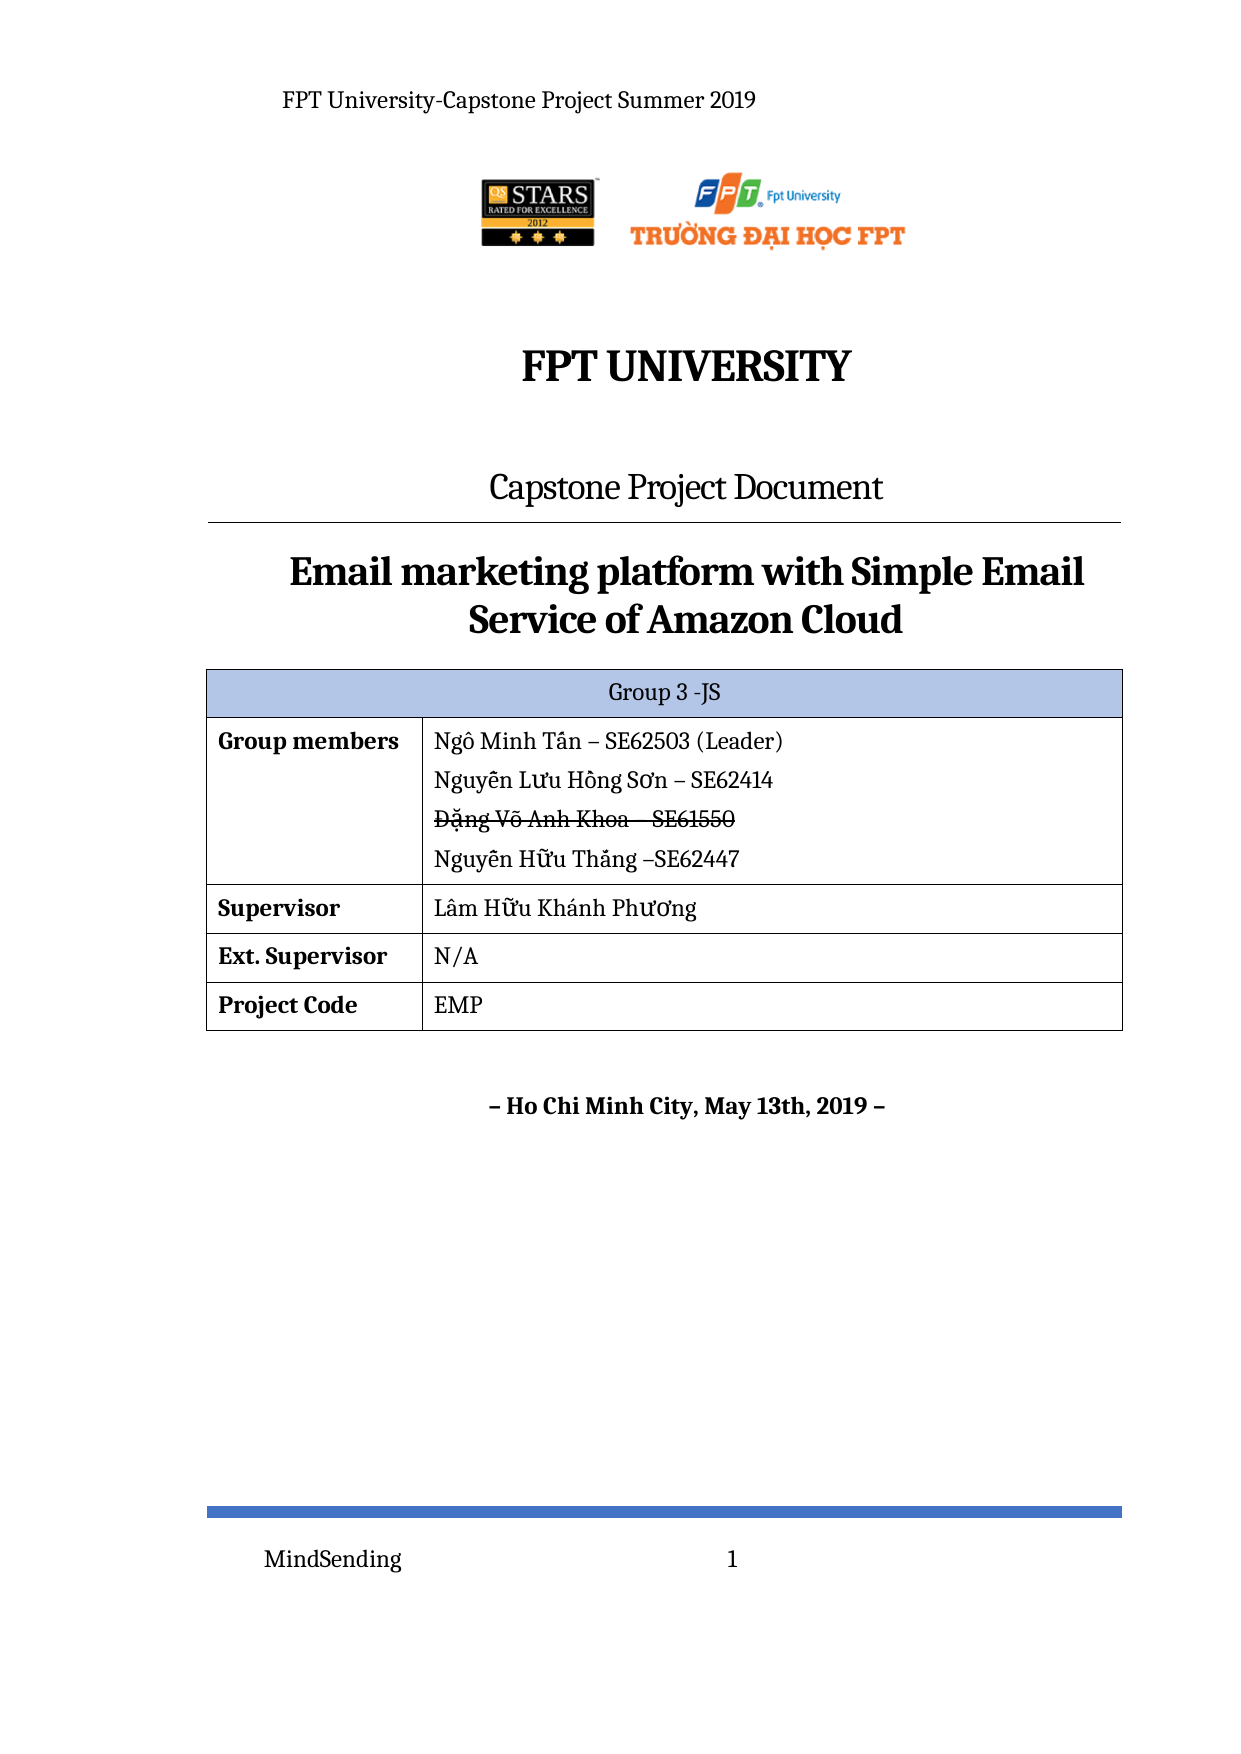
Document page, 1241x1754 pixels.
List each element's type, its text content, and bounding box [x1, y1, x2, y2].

table_cell Ext. Supervisor [207, 934, 422, 982]
table_cell Lâm Hữu Khánh Phương [423, 885, 1122, 933]
table_cell Email marketing platform with Simple Email Service of Amazon Cloud [207, 522, 1122, 668]
text – Ho Chi Minh City, May 13th, 2019 – [252, 1092, 1122, 1120]
table_cell Supervisor [207, 885, 422, 933]
table_header [421, 148, 908, 280]
table_cell EMP [423, 983, 1122, 1030]
picture [477, 160, 908, 262]
table_cell N/A [423, 934, 1122, 982]
title FPT UNIVERSITY [252, 341, 1122, 393]
table_cell Ngô Minh Tấn – SE62503 (Leader) Nguyễn Lưu Hồng Sơn – SE62414 Đặng Võ Anh Khoa – SE61550 Nguyễn Hữu Thắng –SE62447 [423, 718, 1122, 884]
table_header Capstone Project Document [207, 454, 1122, 522]
table_cell Group members [207, 718, 422, 884]
table_cell Project Code [207, 983, 422, 1030]
table_cell Group 3 -JS [207, 670, 1122, 717]
